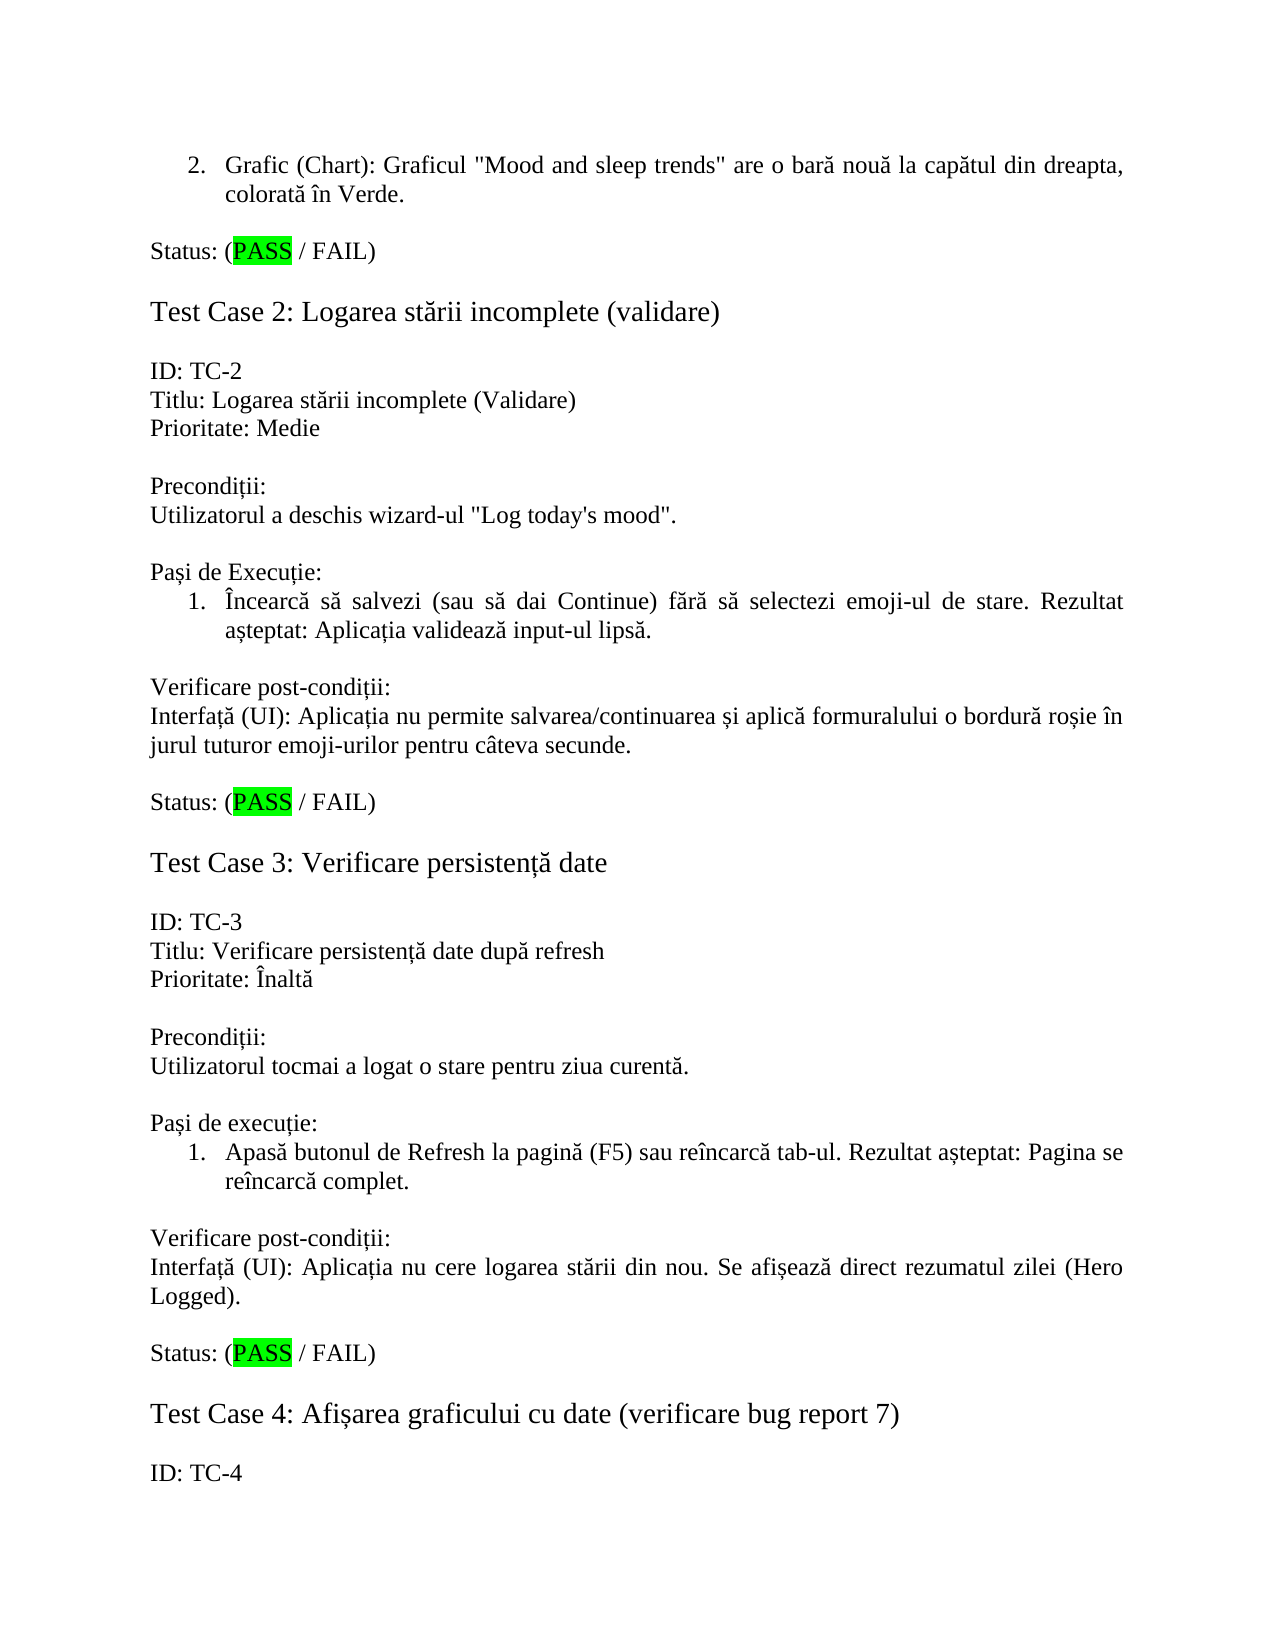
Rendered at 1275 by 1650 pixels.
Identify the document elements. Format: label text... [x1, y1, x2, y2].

text Prioritate: Medie [150, 413, 1125, 442]
text Test Case 3: Verificare persistență date [150, 845, 1125, 878]
text Status: (PASS / FAIL) [292, 1338, 1125, 1367]
text Verificare post-condiții: [150, 672, 1125, 701]
text Utilizatorul tocmai a logat o stare pentru ziua curentă. [150, 1051, 1125, 1079]
text Verificare post-condiții: [150, 1223, 1125, 1252]
text Status: (PASS / FAIL) [150, 1338, 233, 1367]
text Status: (PASS / FAIL) [150, 787, 233, 816]
text Pași de execuție: [150, 1108, 1125, 1137]
text ID: TC-2 [150, 356, 1125, 385]
text Status: (PASS / FAIL) [292, 236, 1125, 265]
text Interfață (UI): Aplicația nu permite salvarea/continuarea și aplică formuralului o bordură roșie în jurul tuturor emoji-urilor pentru câteva secunde. [150, 701, 1125, 758]
text Test Case 2: Logarea stării incomplete (validare) [150, 294, 1125, 327]
text Status: (PASS / FAIL) [150, 236, 233, 265]
list Apasă butonul de Refresh la pagină (F5) sau reîncarcă tab-ul. Rezultat așteptat: Pagina se reîncarcă complet. [187, 1137, 1125, 1194]
text Status: (PASS / FAIL) [292, 787, 1125, 816]
text ID: TC-4 [150, 1458, 1125, 1487]
text ID: TC-3 [150, 907, 1125, 936]
list Încearcă să salvezi (sau să dai Continue) fără să selectezi emoji-ul de stare. Rezultat așteptat: Aplicația validează input-ul lipsă. [187, 586, 1125, 643]
text Titlu: Logarea stării incomplete (Validare) [150, 385, 1125, 413]
text Interfață (UI): Aplicația nu cere logarea stării din nou. Se afișează direct rezumatul zilei (Hero Logged). [150, 1252, 1125, 1309]
list Grafic (Chart): Graficul "Mood and sleep trends" are o bară nouă la capătul din dreapta, colorată în Verde. [187, 150, 1125, 207]
text Precondiții: [150, 1022, 1125, 1051]
text Precondiții: [150, 471, 1125, 500]
text Titlu: Verificare persistență date după refresh [150, 936, 1125, 964]
text Pași de Execuție: [150, 557, 1125, 586]
text Prioritate: Înaltă [150, 964, 1125, 993]
text Utilizatorul a deschis wizard-ul "Log today's mood". [150, 500, 1125, 528]
text Test Case 4: Afișarea graficului cu date (verificare bug report 7) [150, 1396, 1125, 1429]
